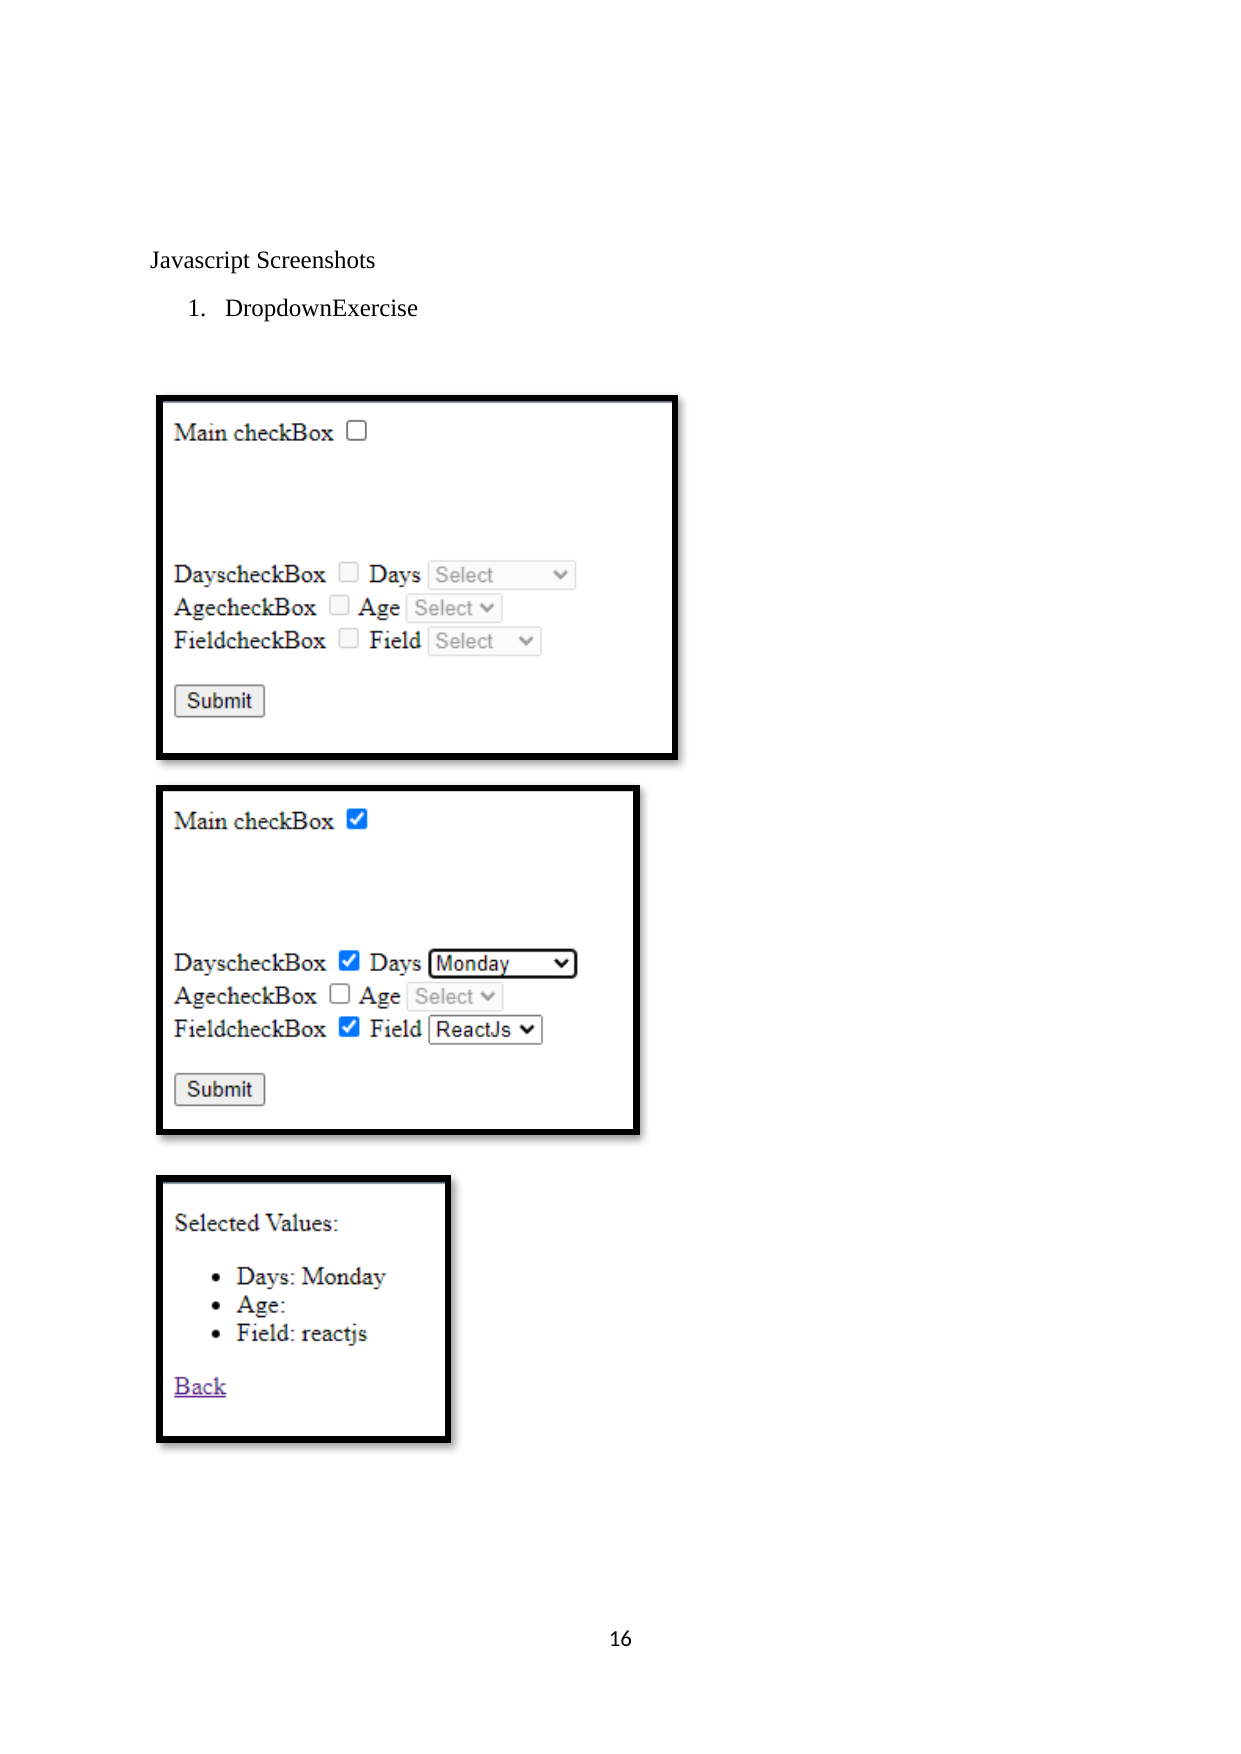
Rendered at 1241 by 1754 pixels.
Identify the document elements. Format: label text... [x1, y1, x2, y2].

picture [163, 401, 672, 753]
picture [163, 791, 633, 1129]
picture [163, 1182, 445, 1436]
list DropdownExercise [187, 293, 1090, 322]
text Javascript Screenshots [150, 245, 1090, 274]
